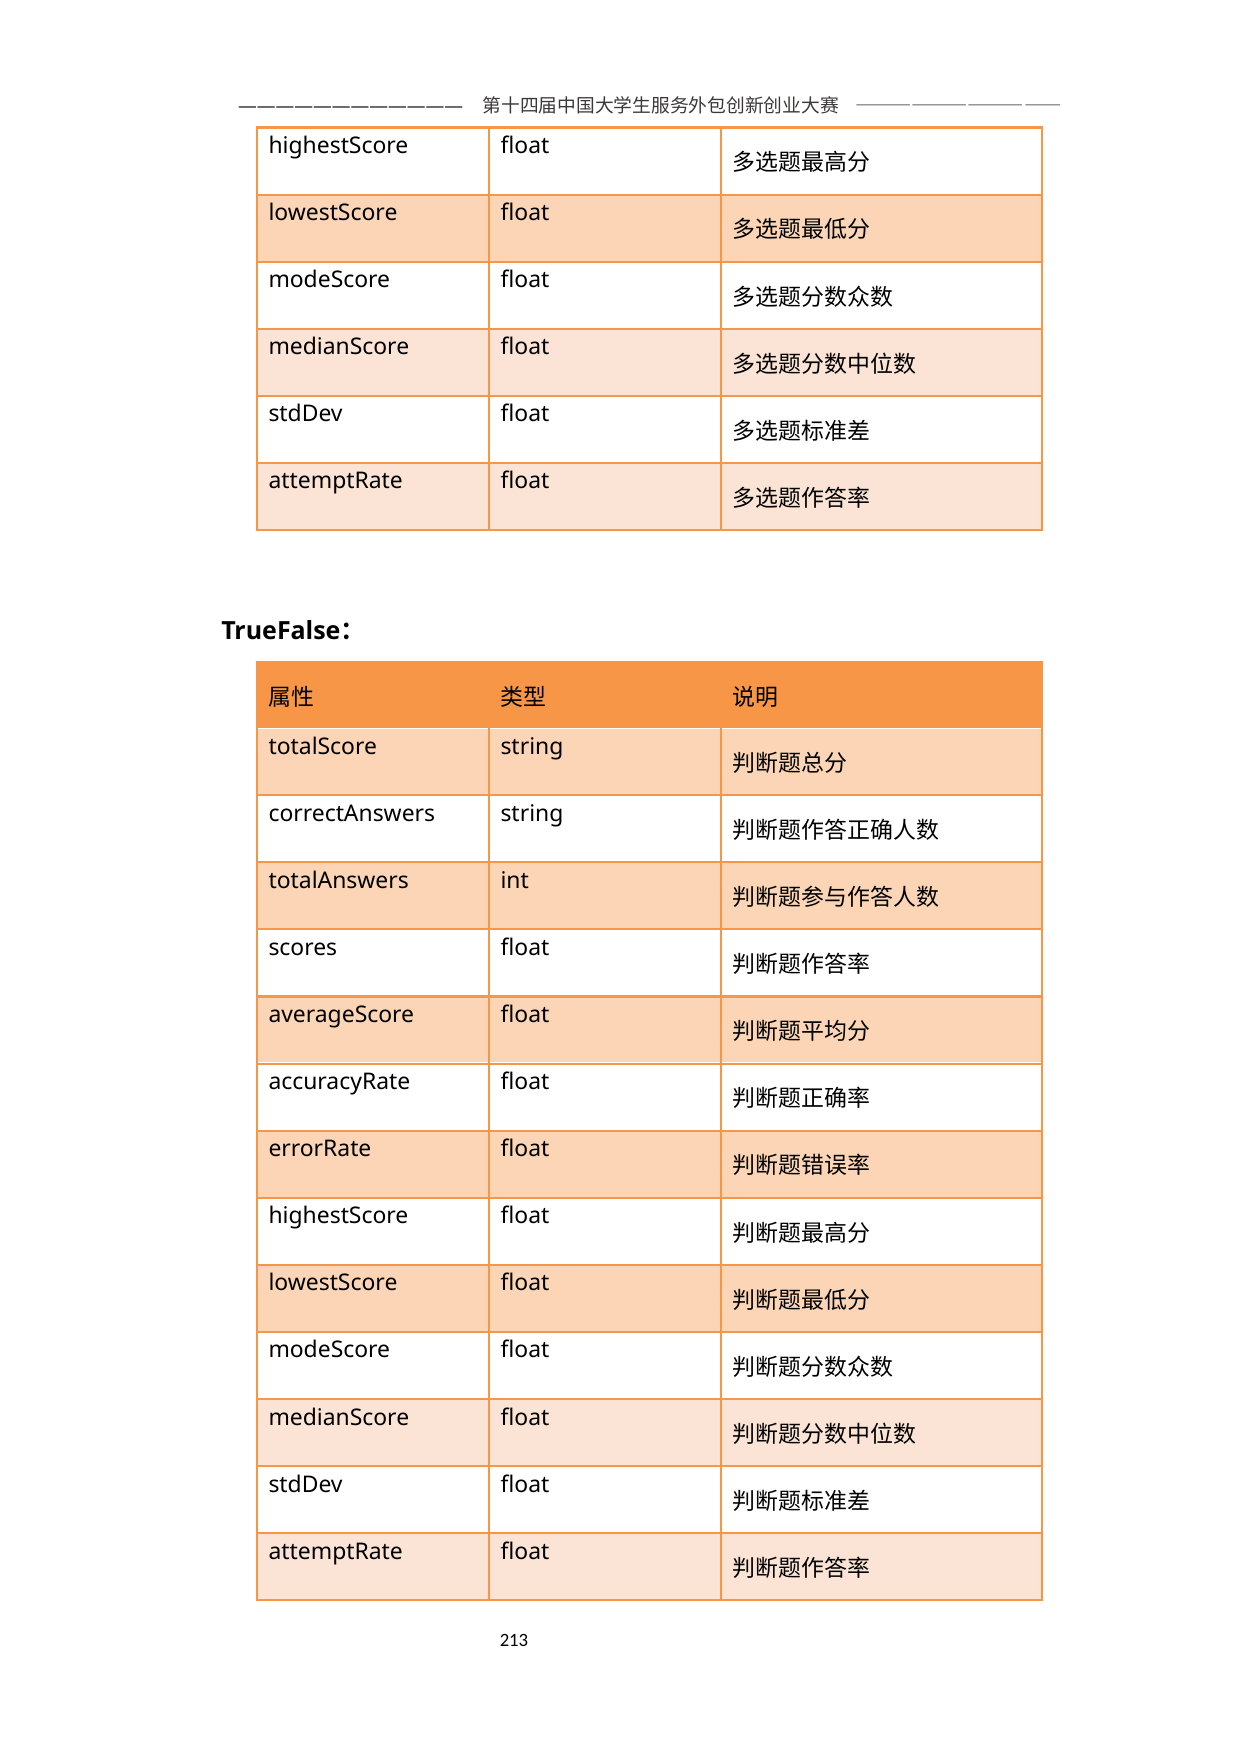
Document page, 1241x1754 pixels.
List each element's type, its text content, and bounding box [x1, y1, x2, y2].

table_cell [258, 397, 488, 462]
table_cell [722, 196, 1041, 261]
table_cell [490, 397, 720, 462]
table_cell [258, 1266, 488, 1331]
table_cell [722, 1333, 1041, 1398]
text TrueFalse： [221, 596, 1122, 661]
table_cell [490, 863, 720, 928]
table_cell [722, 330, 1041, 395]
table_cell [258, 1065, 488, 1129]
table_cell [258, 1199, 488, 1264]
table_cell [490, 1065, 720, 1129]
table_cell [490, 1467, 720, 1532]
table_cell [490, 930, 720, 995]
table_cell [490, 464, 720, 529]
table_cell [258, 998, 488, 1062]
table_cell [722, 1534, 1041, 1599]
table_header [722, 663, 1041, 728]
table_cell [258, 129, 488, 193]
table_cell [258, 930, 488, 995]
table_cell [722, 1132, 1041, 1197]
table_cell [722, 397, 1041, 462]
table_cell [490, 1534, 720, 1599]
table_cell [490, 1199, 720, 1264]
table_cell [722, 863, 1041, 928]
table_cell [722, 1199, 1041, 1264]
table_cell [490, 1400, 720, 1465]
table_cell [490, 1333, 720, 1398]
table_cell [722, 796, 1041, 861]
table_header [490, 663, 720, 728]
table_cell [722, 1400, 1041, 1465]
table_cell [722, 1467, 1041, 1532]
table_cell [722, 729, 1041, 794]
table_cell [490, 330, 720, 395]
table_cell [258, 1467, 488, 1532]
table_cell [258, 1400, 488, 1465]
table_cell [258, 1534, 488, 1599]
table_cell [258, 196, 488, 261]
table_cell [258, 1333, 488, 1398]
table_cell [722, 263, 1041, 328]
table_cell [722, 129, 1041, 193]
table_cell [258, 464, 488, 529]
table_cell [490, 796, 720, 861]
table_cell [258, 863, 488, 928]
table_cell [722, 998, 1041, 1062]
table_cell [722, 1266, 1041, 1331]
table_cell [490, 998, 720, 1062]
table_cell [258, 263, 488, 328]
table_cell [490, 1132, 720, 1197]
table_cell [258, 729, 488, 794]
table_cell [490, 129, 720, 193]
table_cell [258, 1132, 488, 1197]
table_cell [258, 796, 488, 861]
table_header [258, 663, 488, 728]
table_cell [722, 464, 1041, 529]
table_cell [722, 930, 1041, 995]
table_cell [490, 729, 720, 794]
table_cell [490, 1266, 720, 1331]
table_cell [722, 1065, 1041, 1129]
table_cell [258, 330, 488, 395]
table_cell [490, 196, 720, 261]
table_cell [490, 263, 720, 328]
